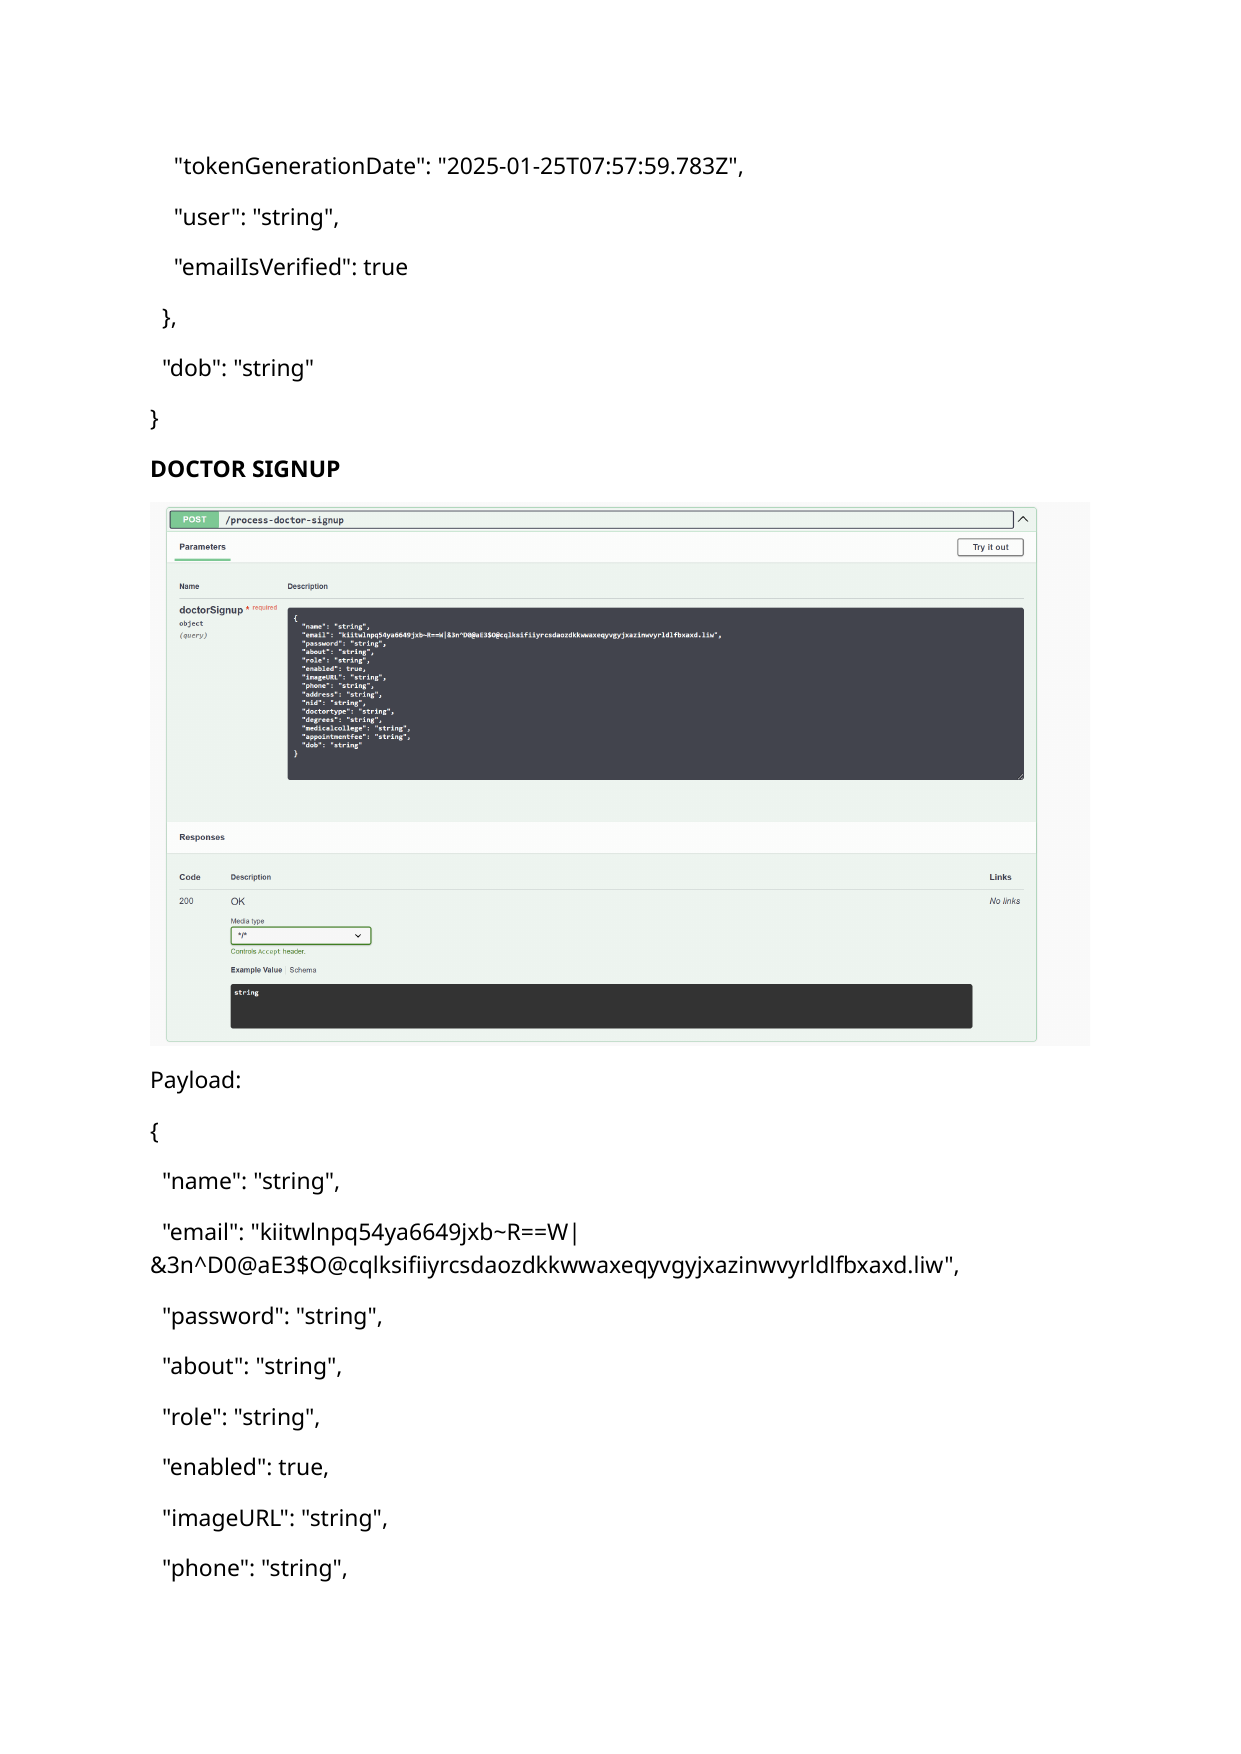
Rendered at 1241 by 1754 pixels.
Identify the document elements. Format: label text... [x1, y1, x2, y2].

text "password": "string", [150, 1300, 1090, 1331]
text } [150, 402, 1090, 433]
text "role": "string", [150, 1401, 1090, 1432]
text }, [150, 301, 1090, 332]
text "user": "string", [150, 200, 1090, 232]
picture [150, 502, 1091, 1046]
text "name": "string", [150, 1165, 1090, 1197]
text "tokenGenerationDate": "2025-01-25T07:57:59.783Z", [150, 150, 1090, 181]
text { [150, 1115, 1090, 1146]
text "emailIsVerified": true [150, 251, 1090, 282]
text "enabled": true, [150, 1451, 1090, 1482]
text "imageURL": "string", [150, 1502, 1090, 1533]
text "dob": "string" [150, 352, 1090, 383]
text DOCTOR SIGNUP [150, 452, 1090, 484]
text "phone": "string", [150, 1552, 1090, 1583]
text "about": "string", [150, 1350, 1090, 1382]
text Payload: [150, 1064, 1090, 1096]
text "email": "kiitwlnpq54ya6649jxb~R==W|&3n^D0@aE3$O@cqlksifiiyrcsdaozdkkwwaxeqyvgyjxazinwvyrldlfbxaxd.liw", [150, 1216, 1090, 1281]
